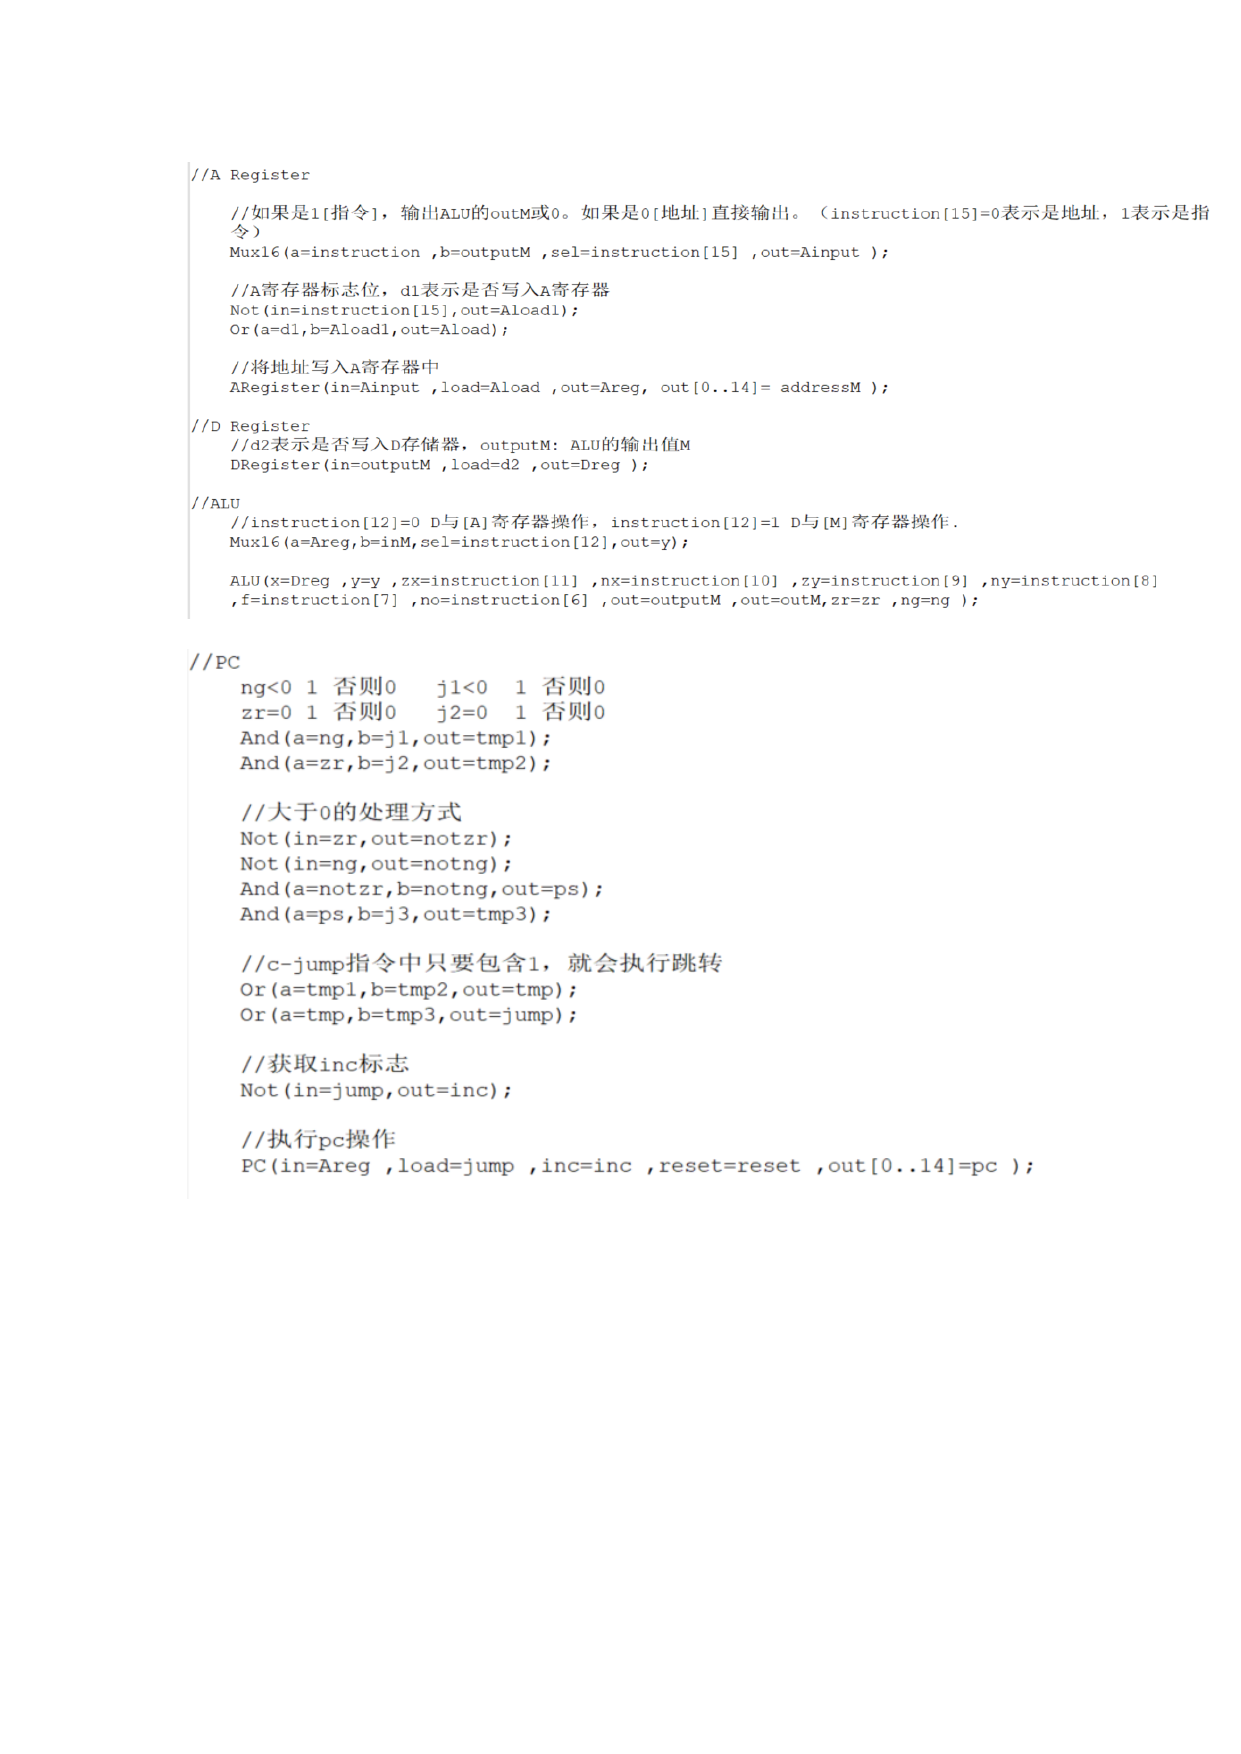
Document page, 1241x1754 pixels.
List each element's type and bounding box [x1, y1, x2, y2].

picture [187, 162, 1214, 619]
picture [187, 649, 1053, 1199]
